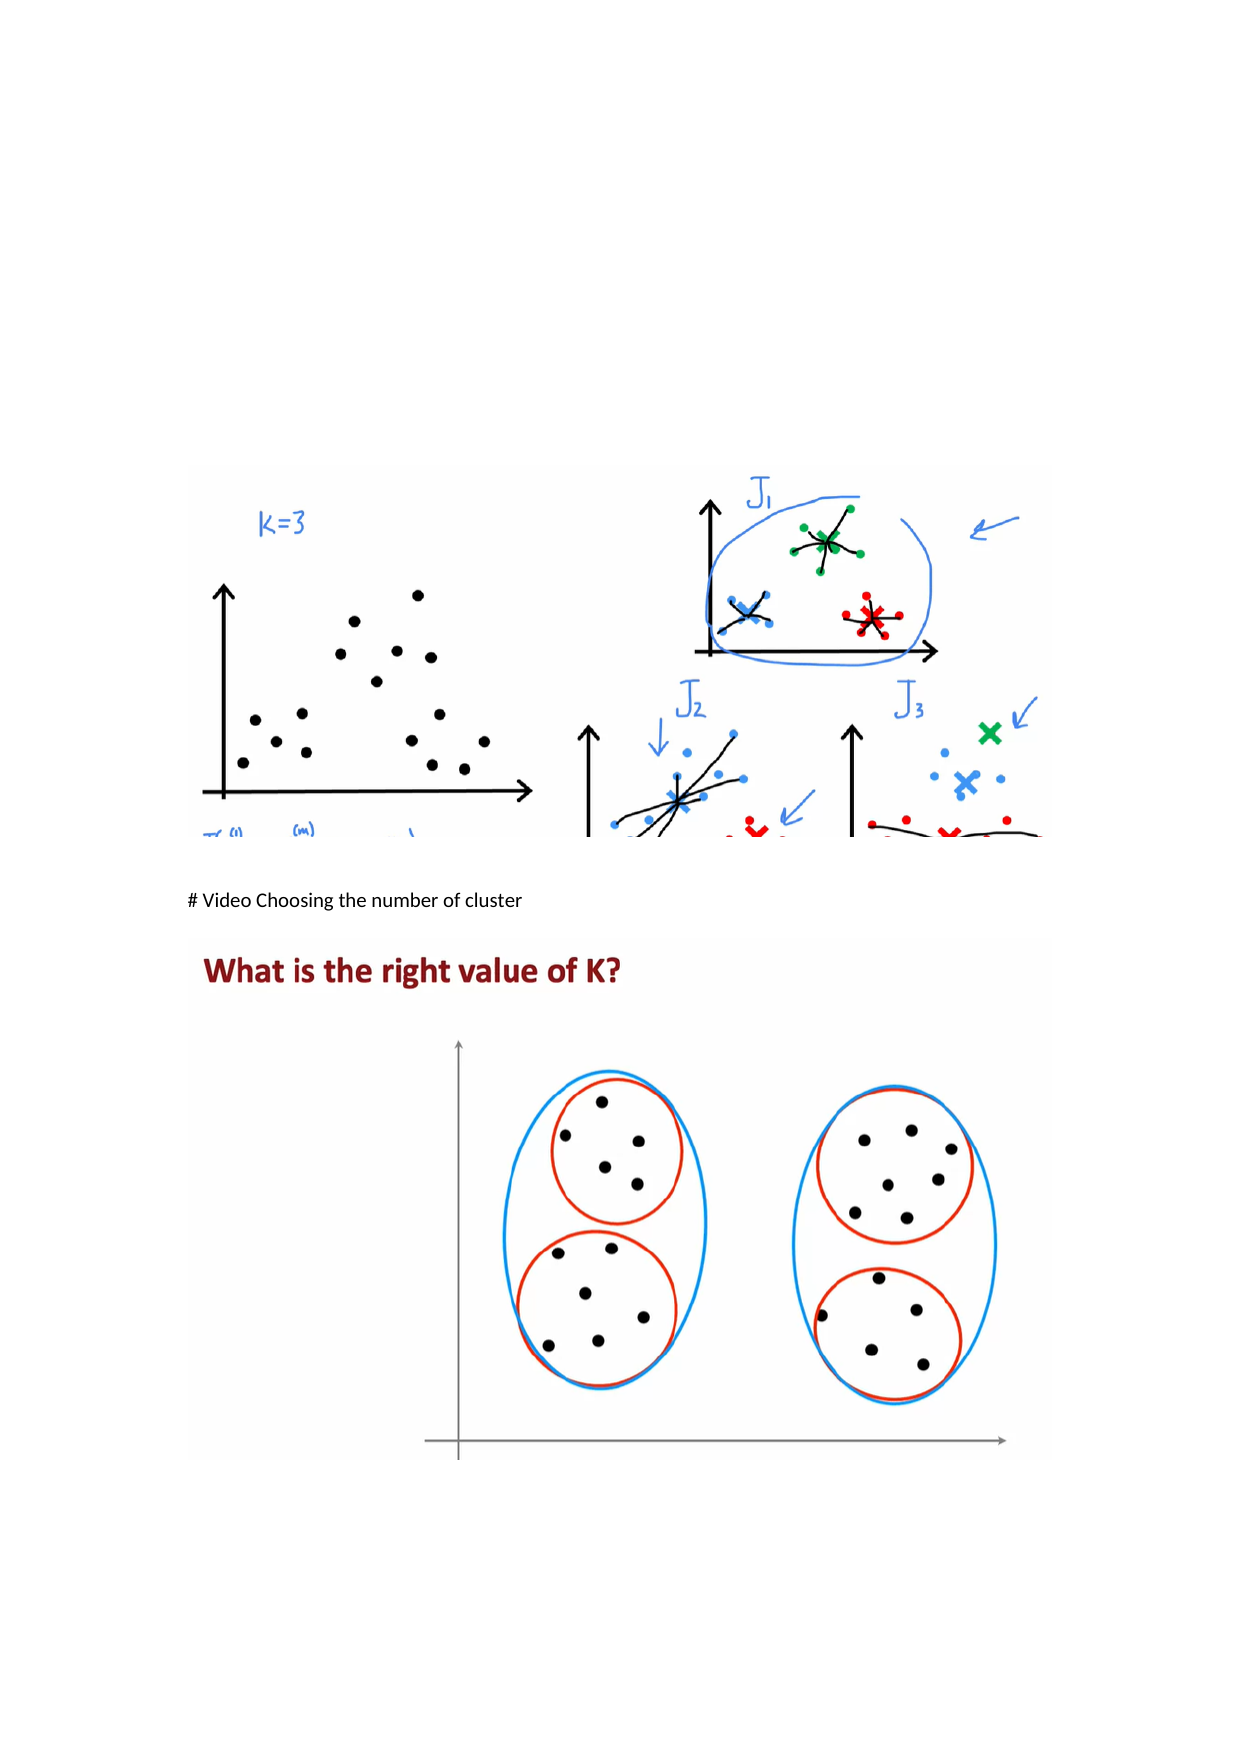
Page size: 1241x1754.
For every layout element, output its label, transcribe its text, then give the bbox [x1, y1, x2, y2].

text # Video Choosing the number of cluster [187, 888, 1053, 913]
picture [187, 938, 1053, 1460]
picture [187, 465, 1053, 837]
